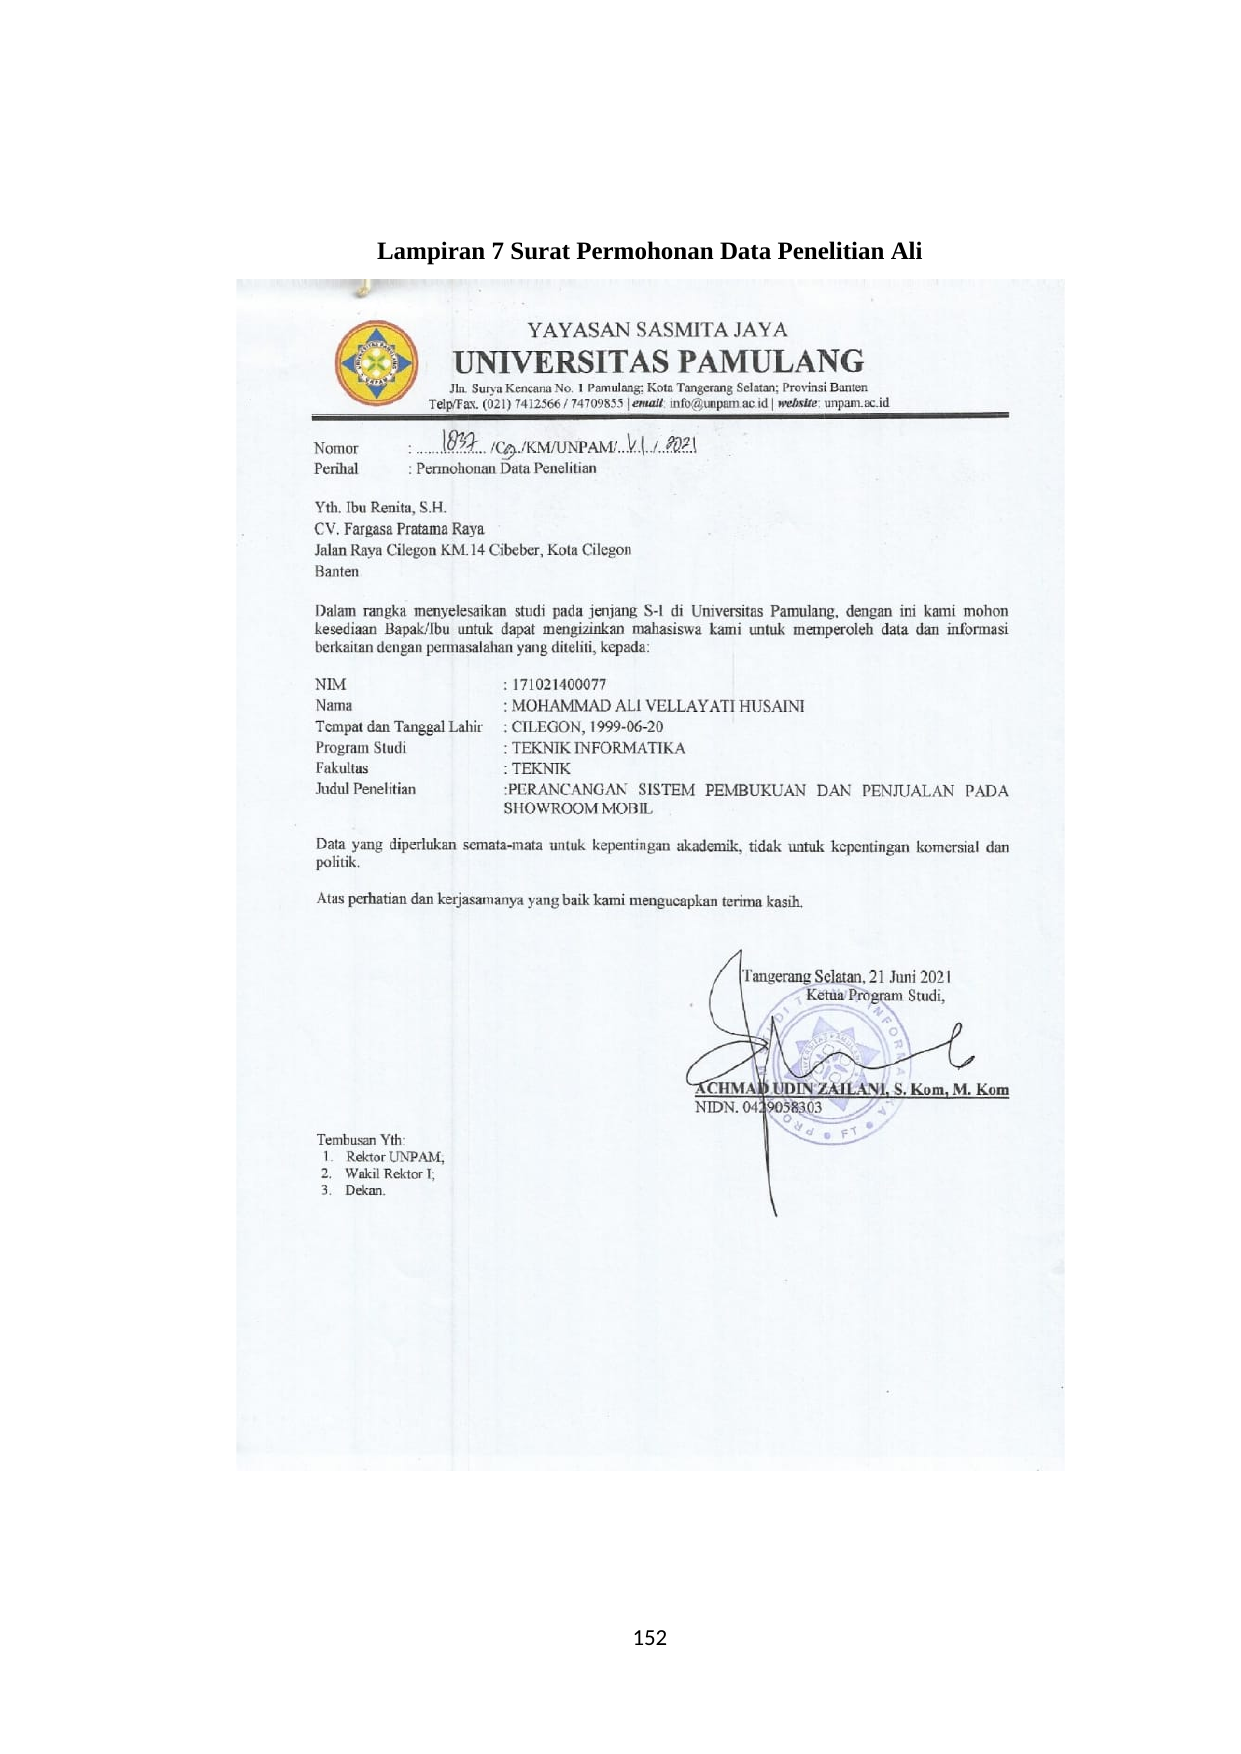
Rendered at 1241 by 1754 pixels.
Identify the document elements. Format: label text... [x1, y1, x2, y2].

text Lampiran 7 Surat Permohonan Data Penelitian Ali [236, 236, 1063, 265]
picture [236, 279, 1065, 1471]
